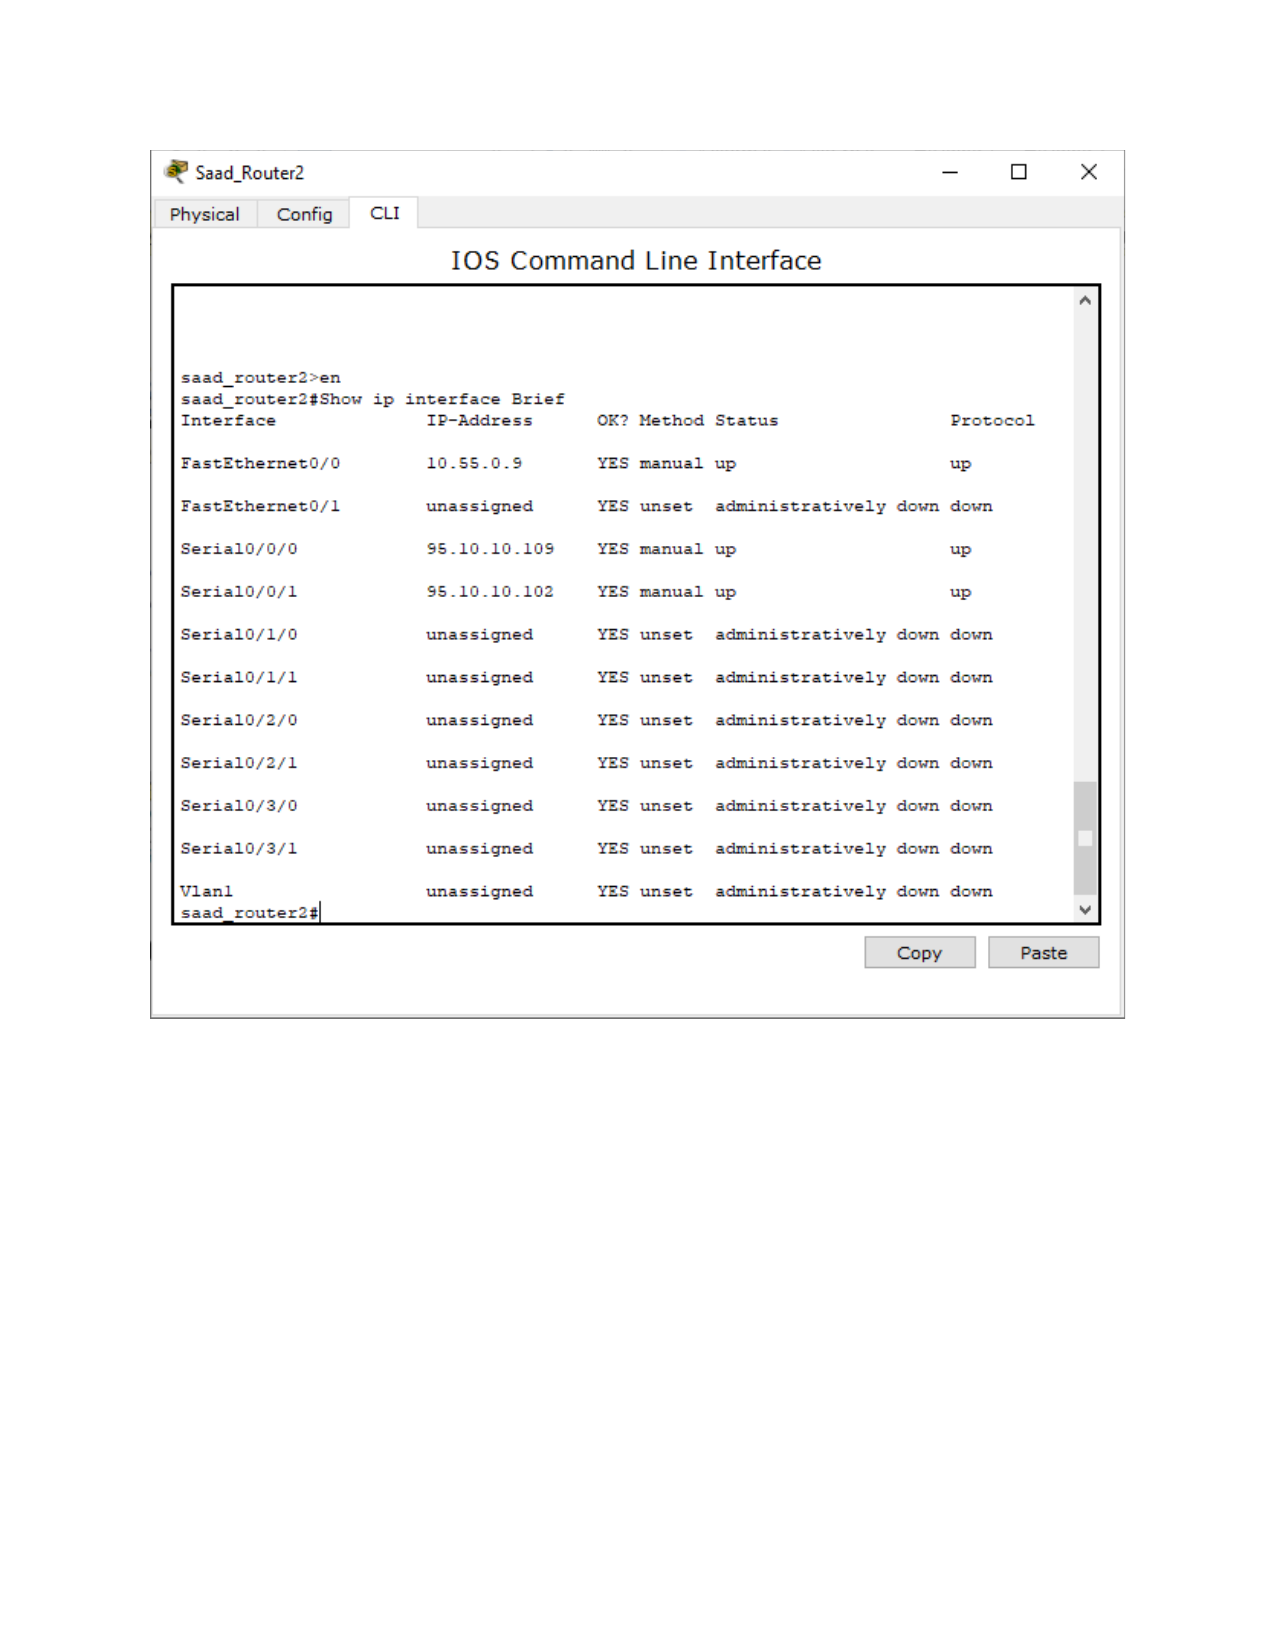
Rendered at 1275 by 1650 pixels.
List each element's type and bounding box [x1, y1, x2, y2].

picture [150, 150, 1125, 1019]
